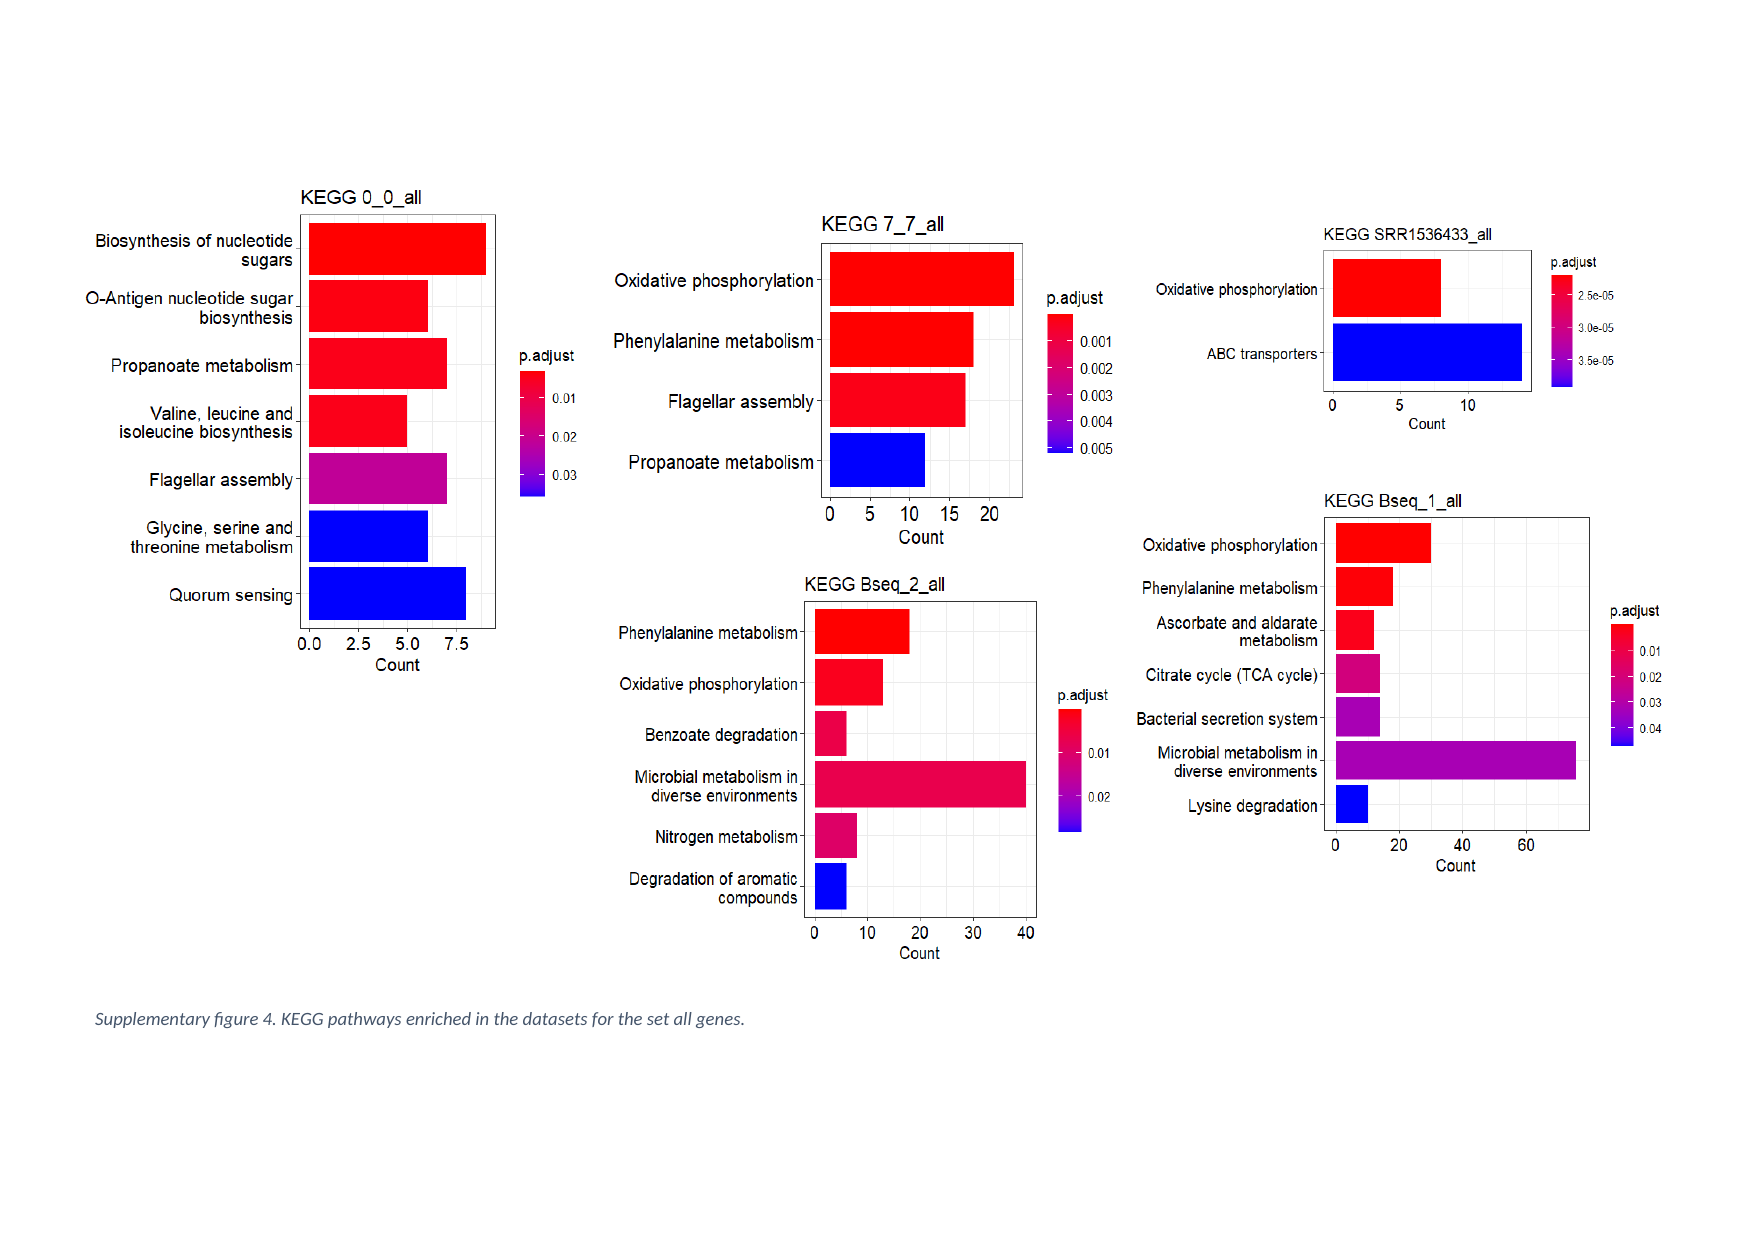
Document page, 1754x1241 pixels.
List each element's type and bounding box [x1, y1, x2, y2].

picture [1149, 219, 1627, 439]
picture [605, 205, 1676, 882]
picture [77, 180, 593, 682]
picture [611, 567, 1125, 970]
